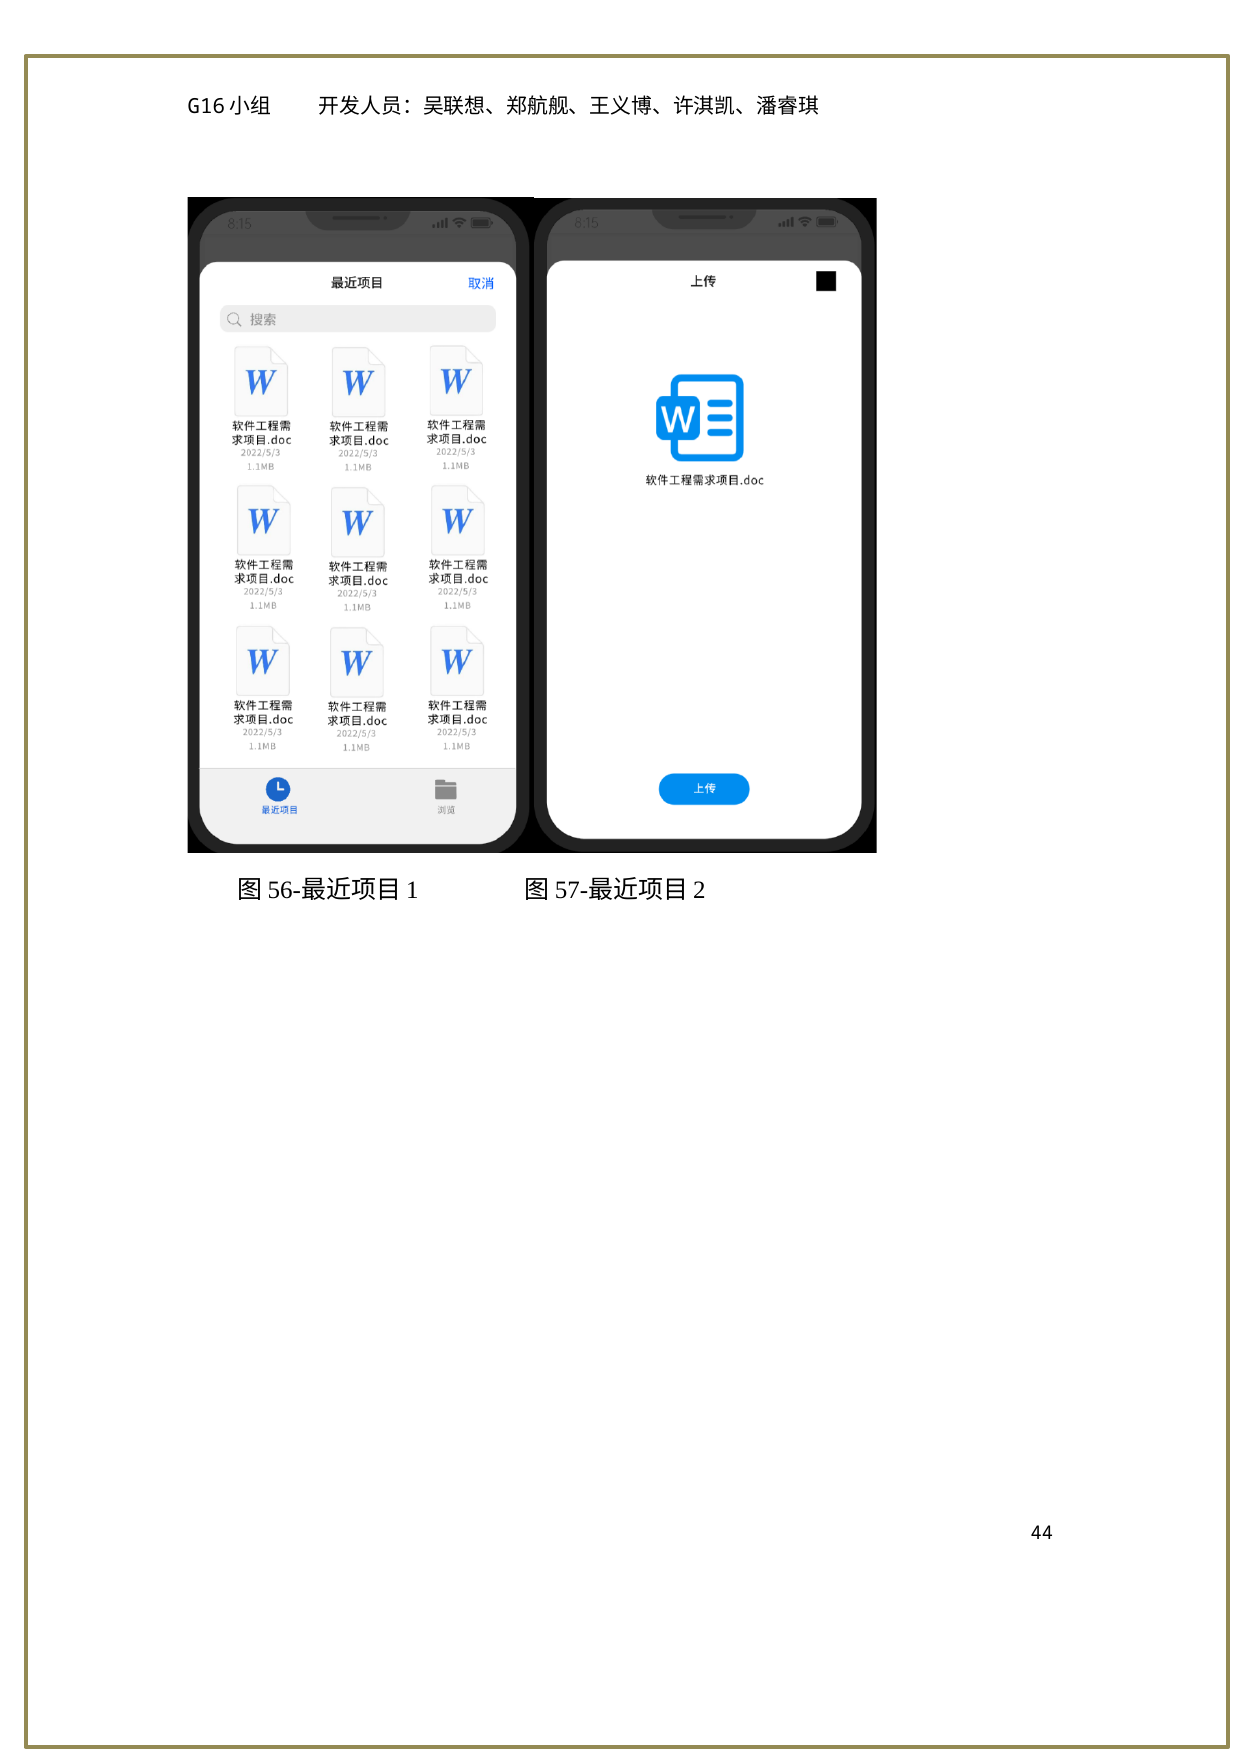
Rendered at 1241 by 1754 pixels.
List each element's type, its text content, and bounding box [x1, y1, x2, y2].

picture [187, 197, 877, 853]
text 图56-最近项目1 图57-最近项目2 [187, 865, 1053, 907]
